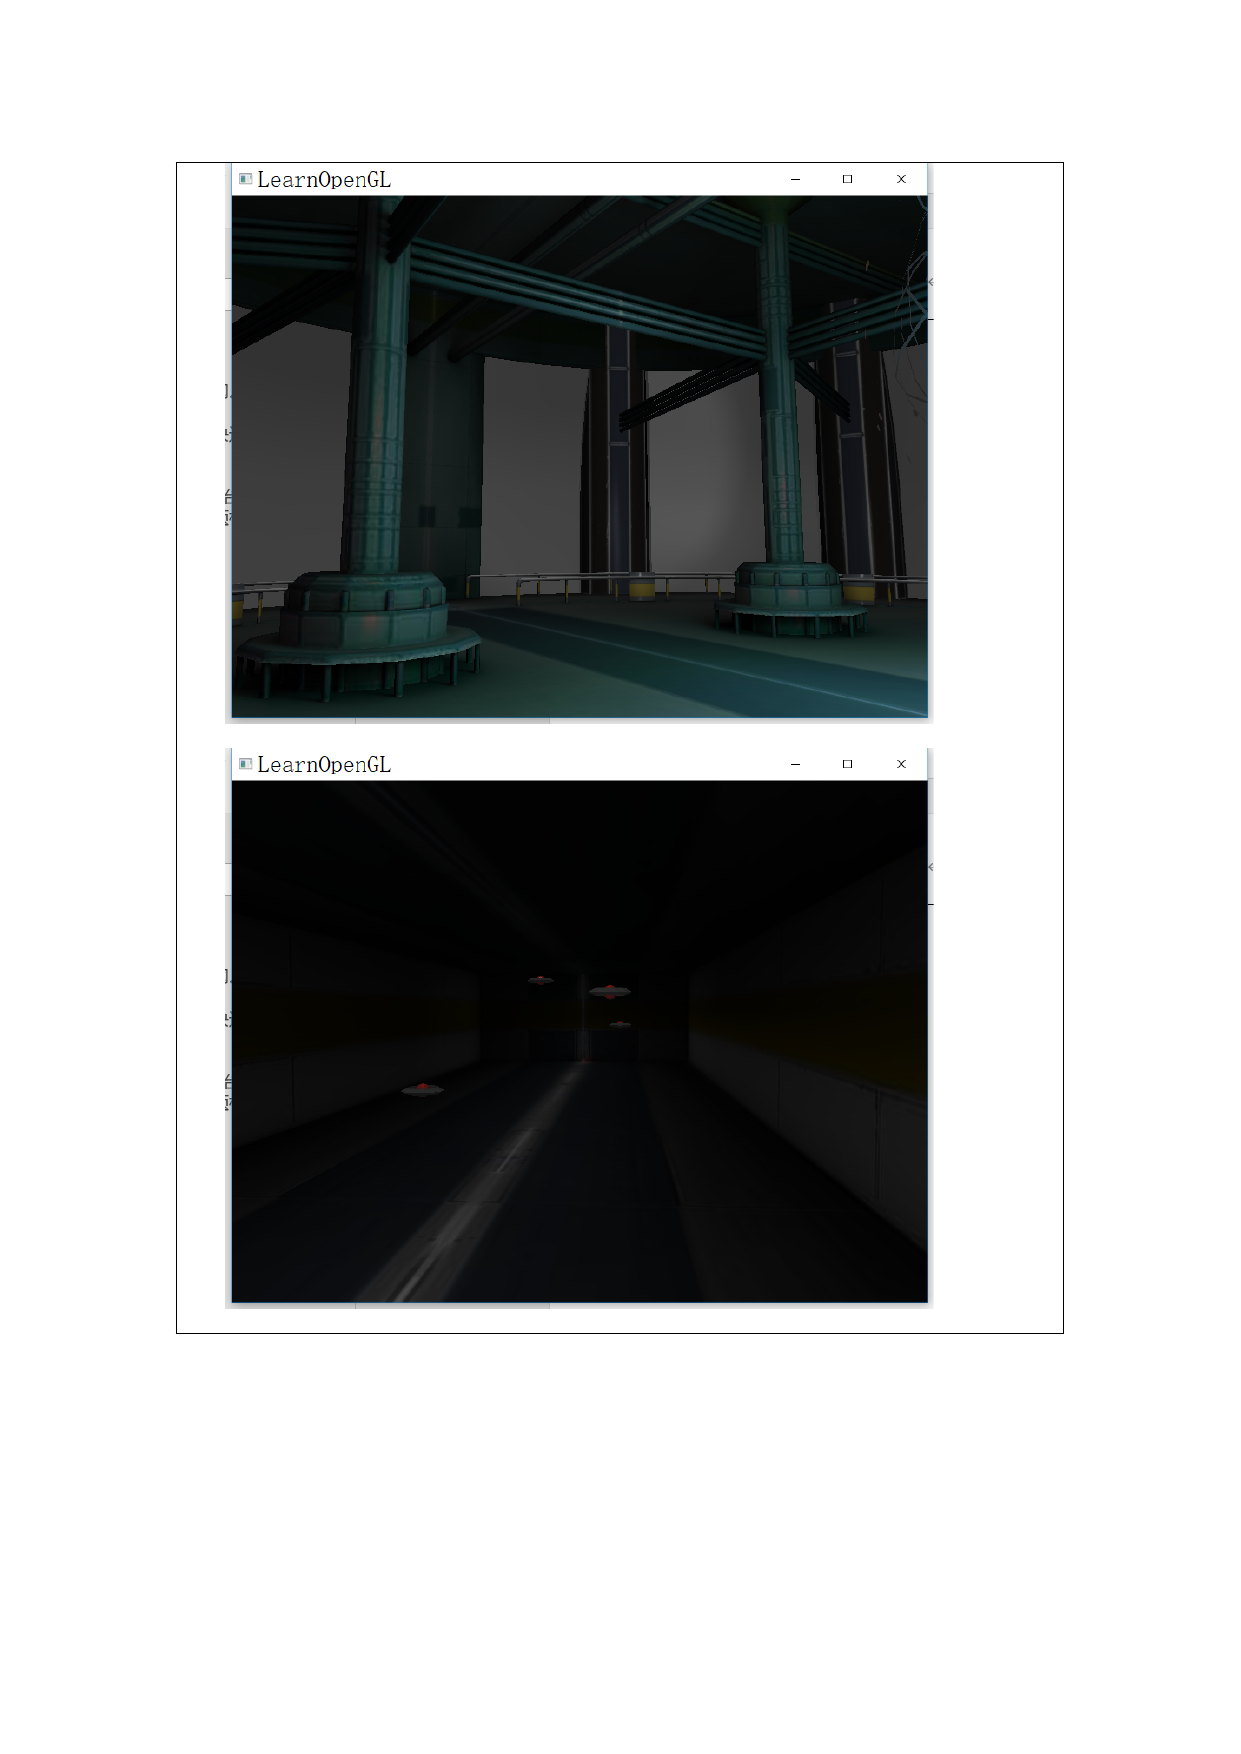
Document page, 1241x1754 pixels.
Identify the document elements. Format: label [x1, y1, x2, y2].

table_cell [177, 163, 1063, 1333]
picture [225, 163, 934, 724]
picture [225, 748, 934, 1309]
